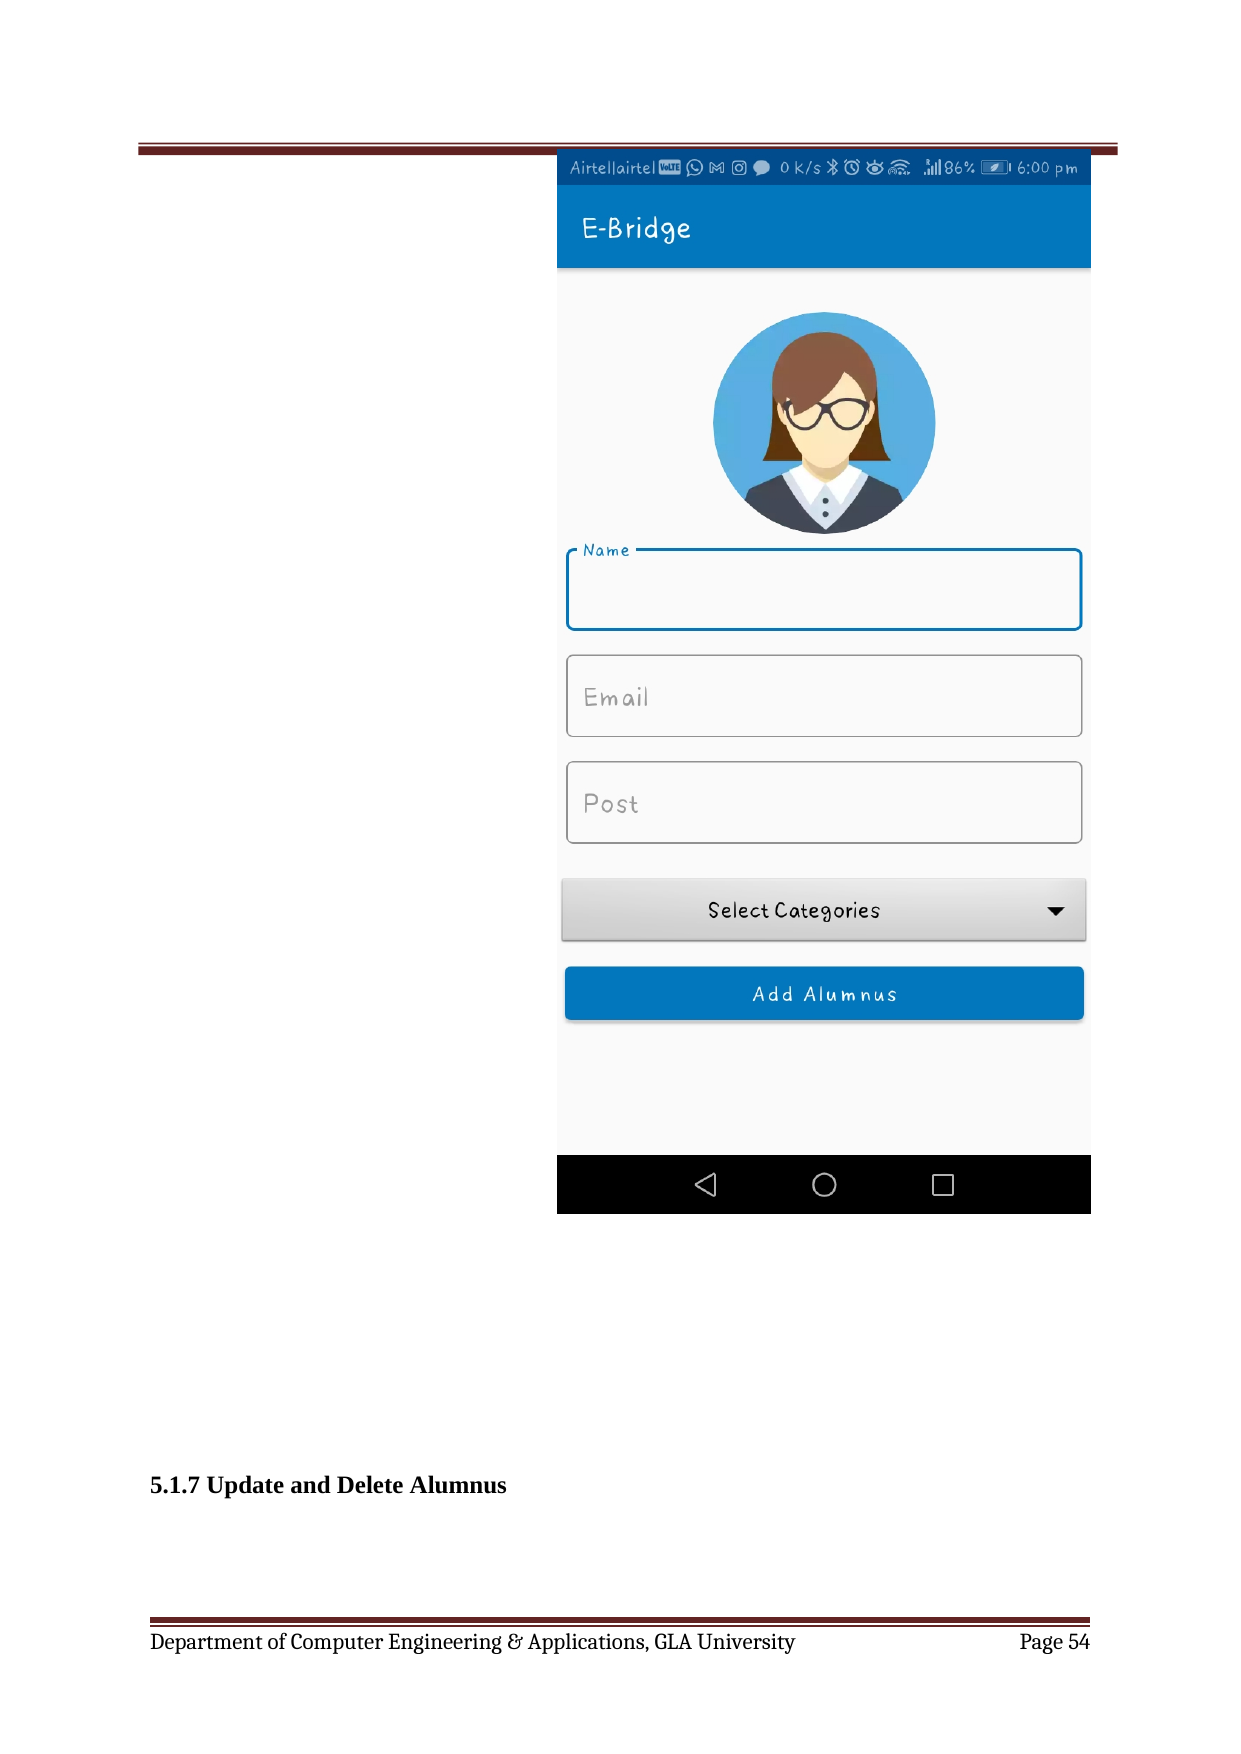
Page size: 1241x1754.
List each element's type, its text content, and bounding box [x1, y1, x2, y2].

text 5.1.7 Update and Delete Alumnus [150, 1470, 1090, 1499]
picture [557, 149, 1091, 1214]
